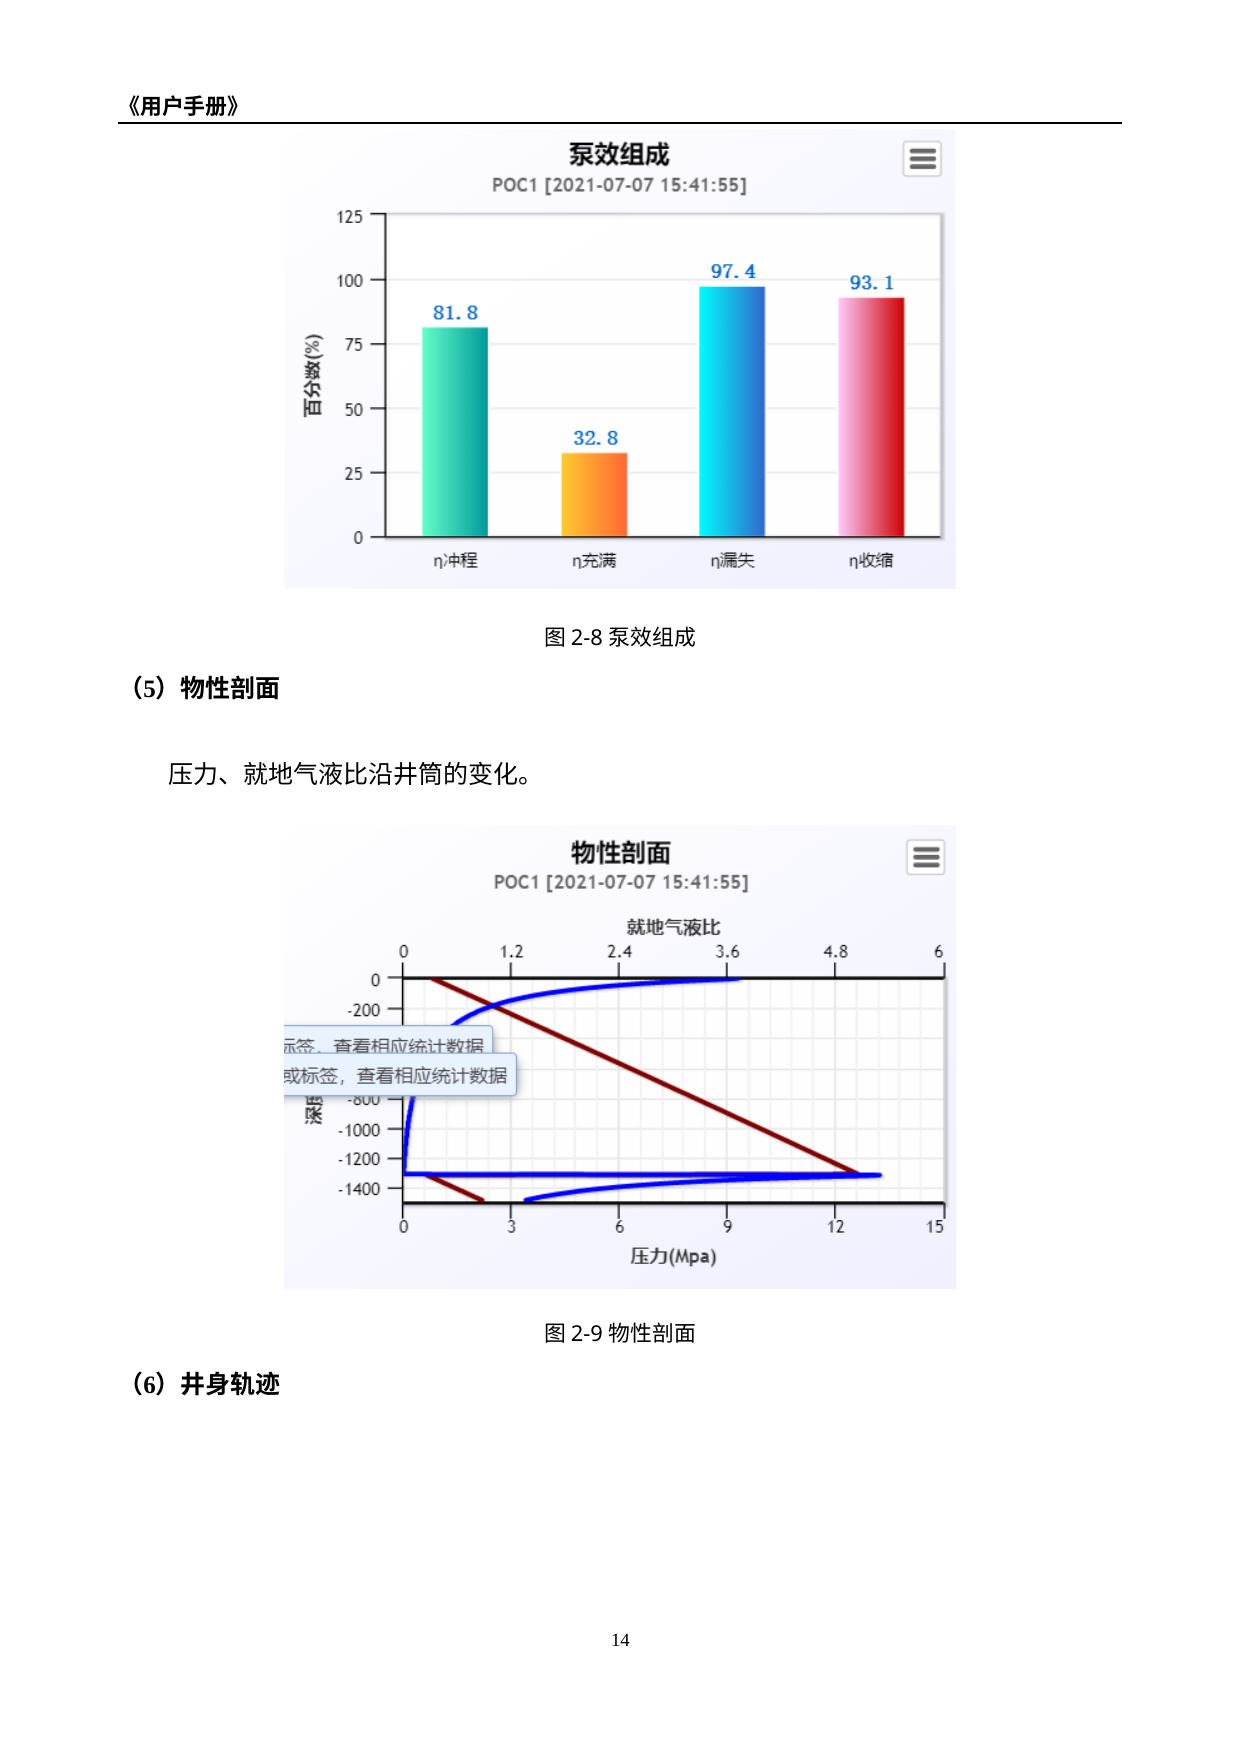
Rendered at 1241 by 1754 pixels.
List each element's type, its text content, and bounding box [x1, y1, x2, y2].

picture [283, 825, 957, 1289]
text 图2-9 物性剖面 [118, 1315, 1122, 1349]
text 压力、就地气液比沿井筒的变化。 [118, 739, 1122, 807]
text （6）井身轨迹 [118, 1349, 1122, 1417]
text 图2-8 泵效组成 [118, 619, 1122, 653]
picture [284, 129, 956, 589]
text （5）物性剖面 [118, 653, 1122, 721]
